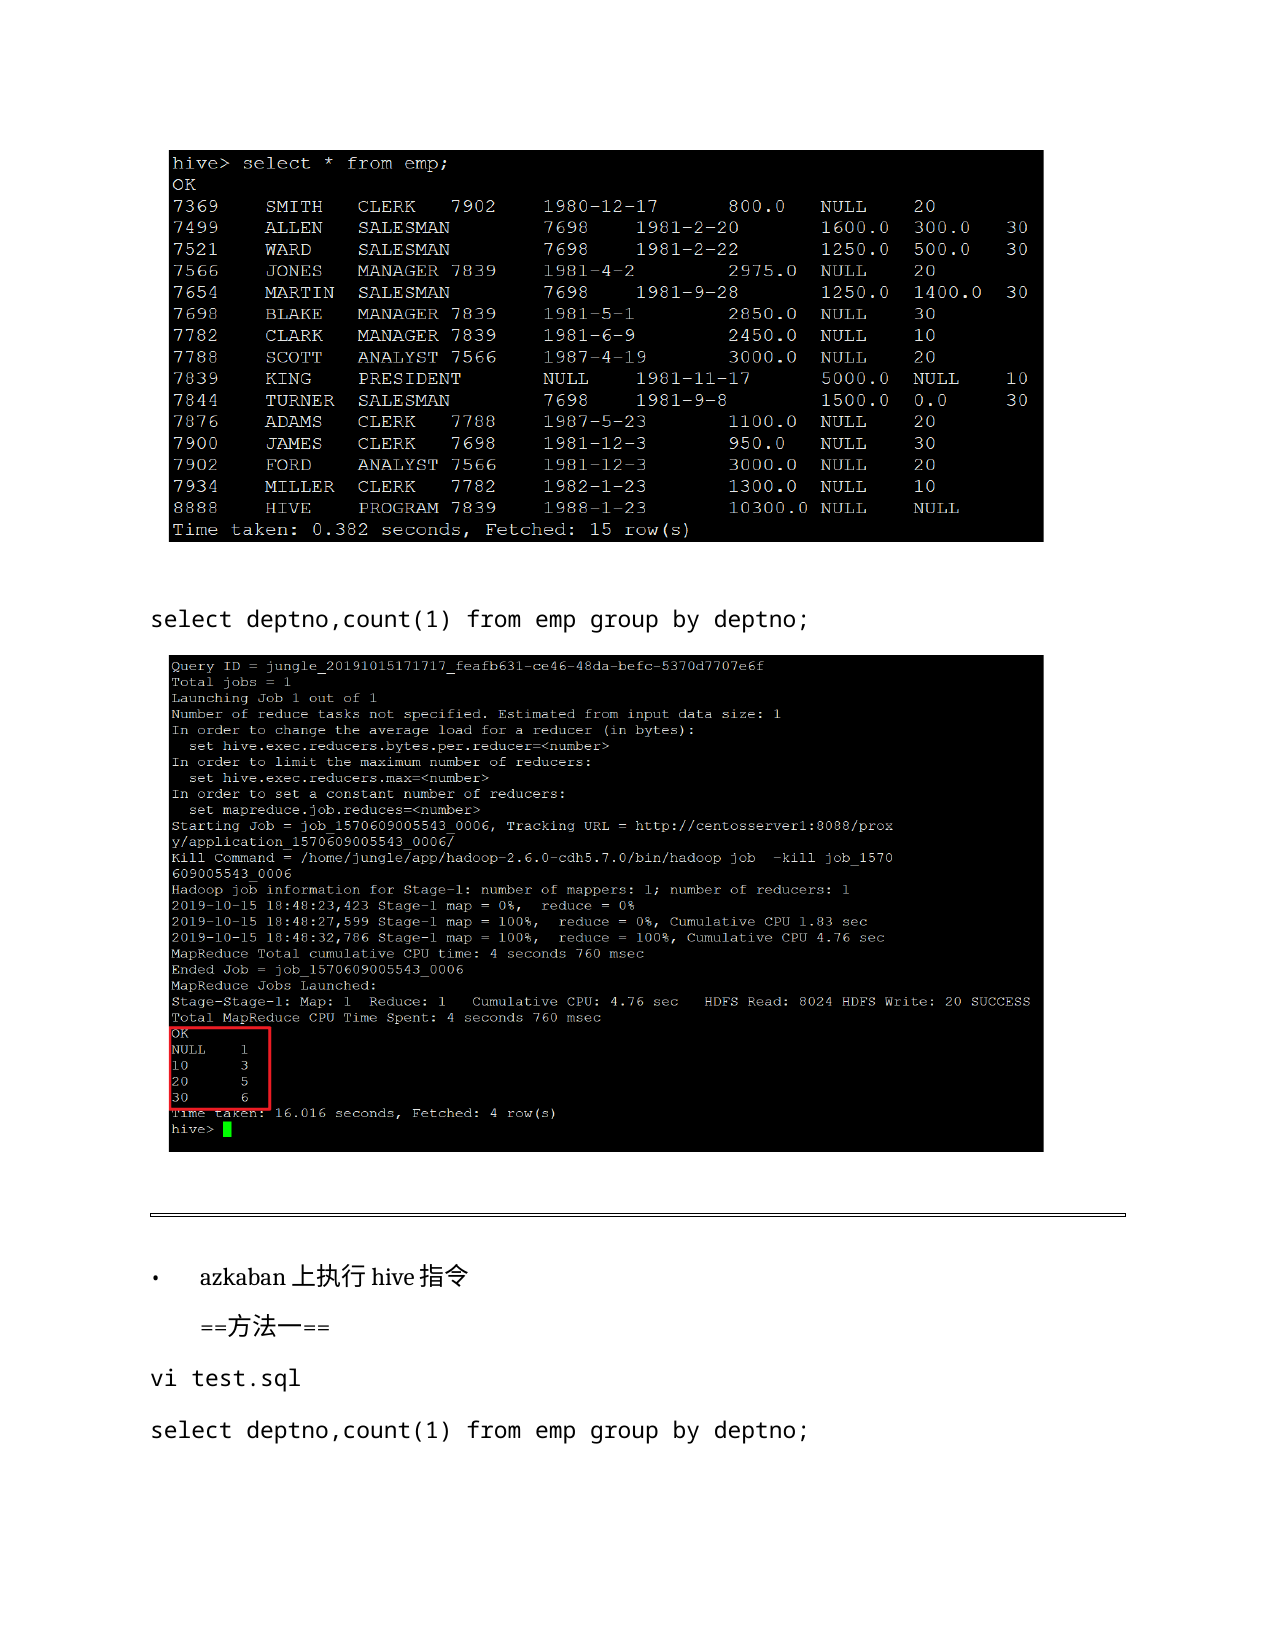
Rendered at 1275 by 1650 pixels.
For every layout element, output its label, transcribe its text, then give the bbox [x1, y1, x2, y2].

text select deptno,count(1) from emp group by deptno; [150, 603, 1125, 634]
picture [168, 655, 1044, 1152]
picture [168, 150, 1044, 542]
text vi test.sql [150, 1362, 1125, 1393]
text select deptno,count(1) from emp group by deptno; [150, 1414, 1125, 1446]
list azkaban上执行hive指令 [150, 1263, 1125, 1292]
list ==方法一== [150, 1313, 1125, 1341]
